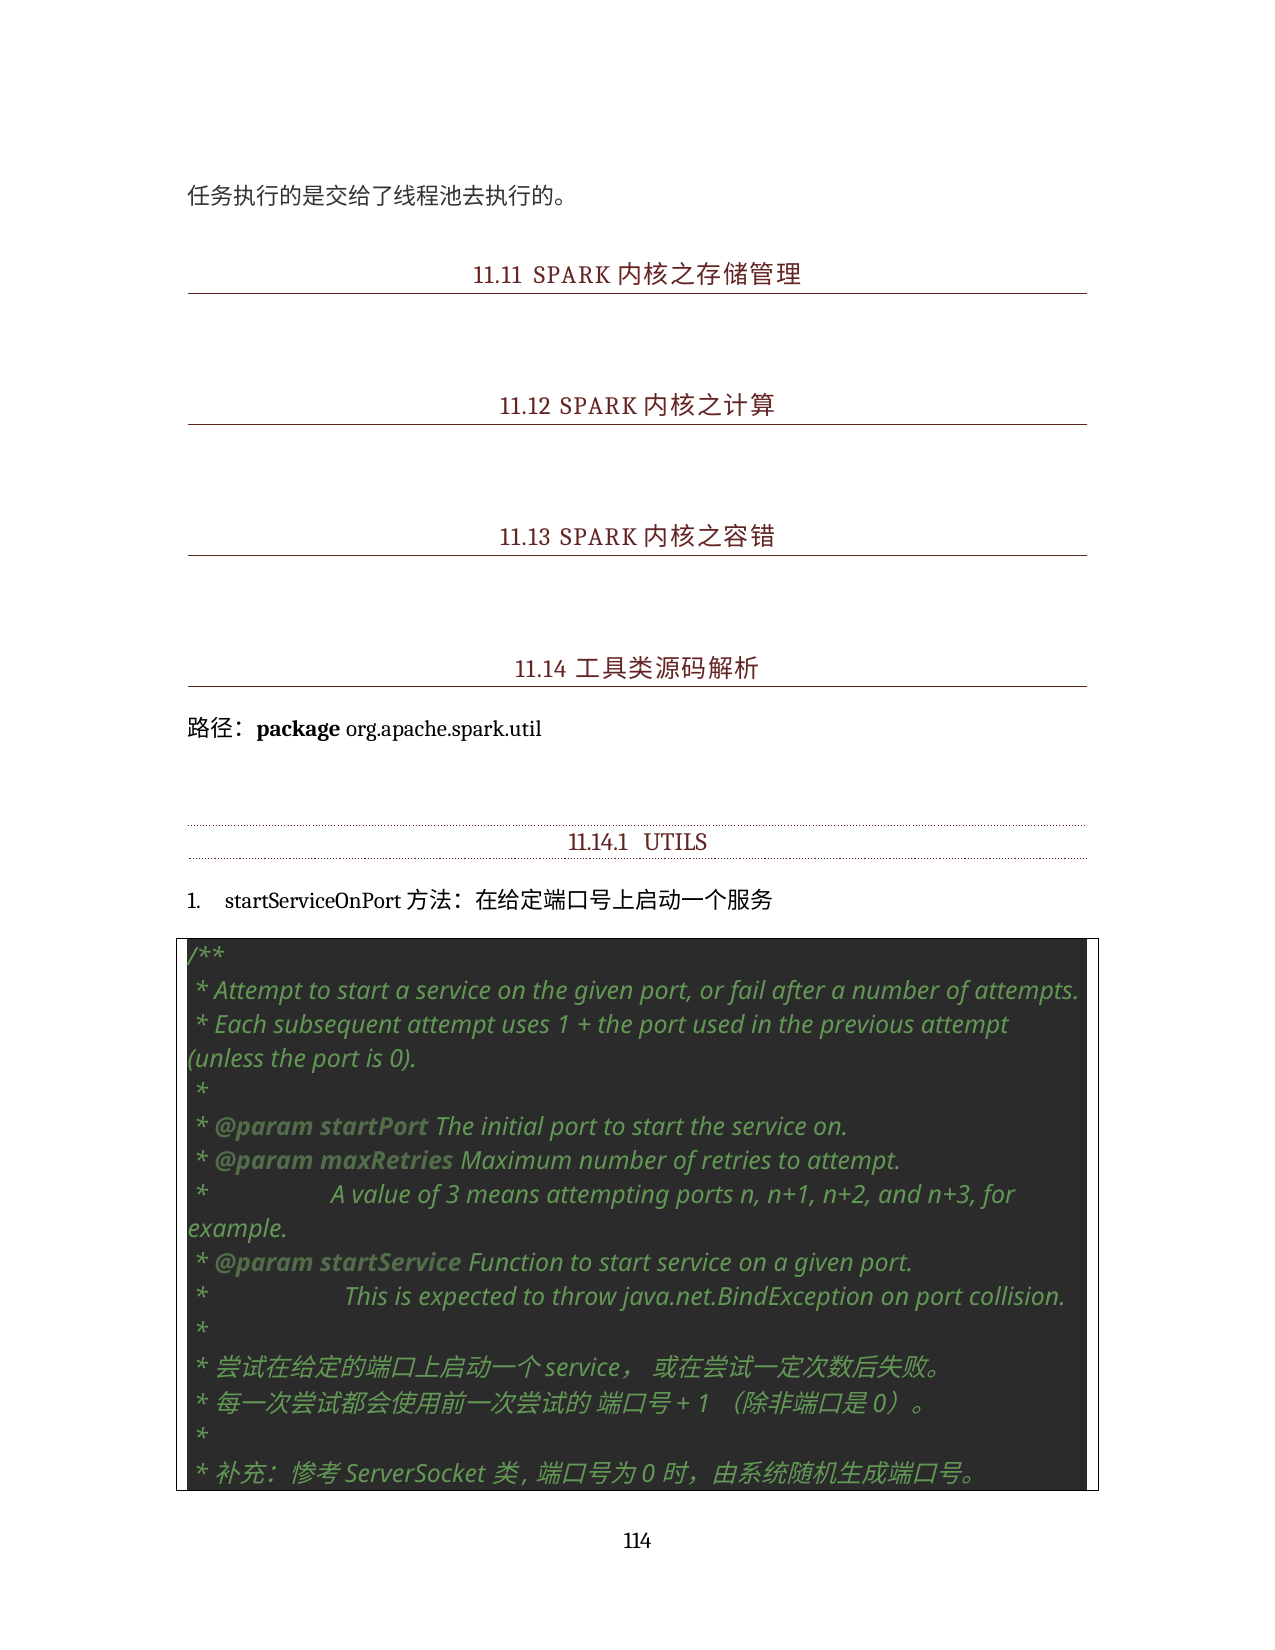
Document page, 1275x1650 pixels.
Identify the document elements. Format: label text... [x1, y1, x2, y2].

list startServiceOnPort方法：在给定端口号上启动一个服务 [187, 882, 1087, 915]
text 任务执行的是交给了线程池去执行的。 [187, 150, 1087, 211]
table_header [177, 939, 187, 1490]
subtitle Spark内核之容错 [187, 517, 1087, 556]
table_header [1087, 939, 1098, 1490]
subtitle Utils [187, 824, 1087, 859]
text 路径：package org.apache.spark.util [187, 710, 1087, 743]
subtitle Spark内核之存储管理 [187, 254, 1087, 294]
subtitle Spark内核之计算 [187, 386, 1087, 425]
subtitle 工具类源码解析 [187, 648, 1087, 687]
